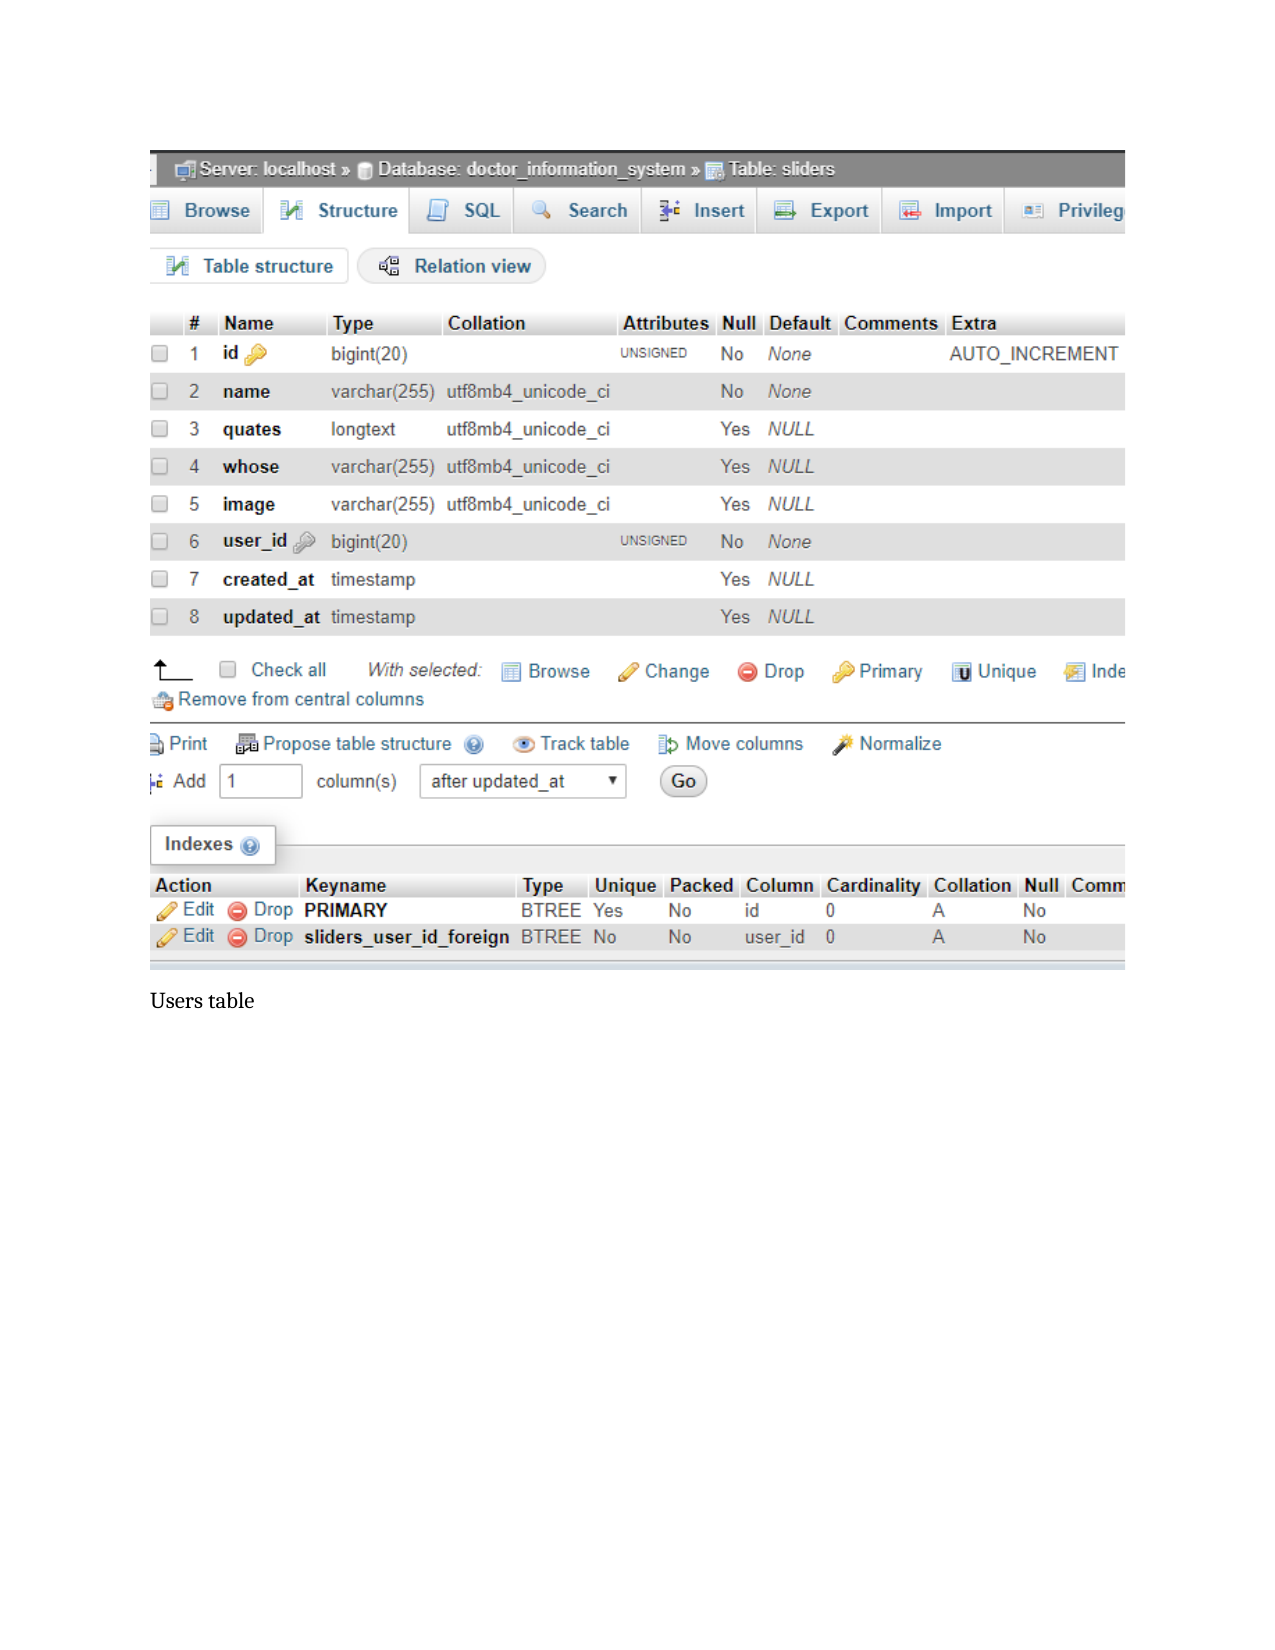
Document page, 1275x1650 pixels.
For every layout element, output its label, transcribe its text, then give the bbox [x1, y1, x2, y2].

text Users table [150, 988, 1125, 1014]
picture [150, 150, 1125, 970]
